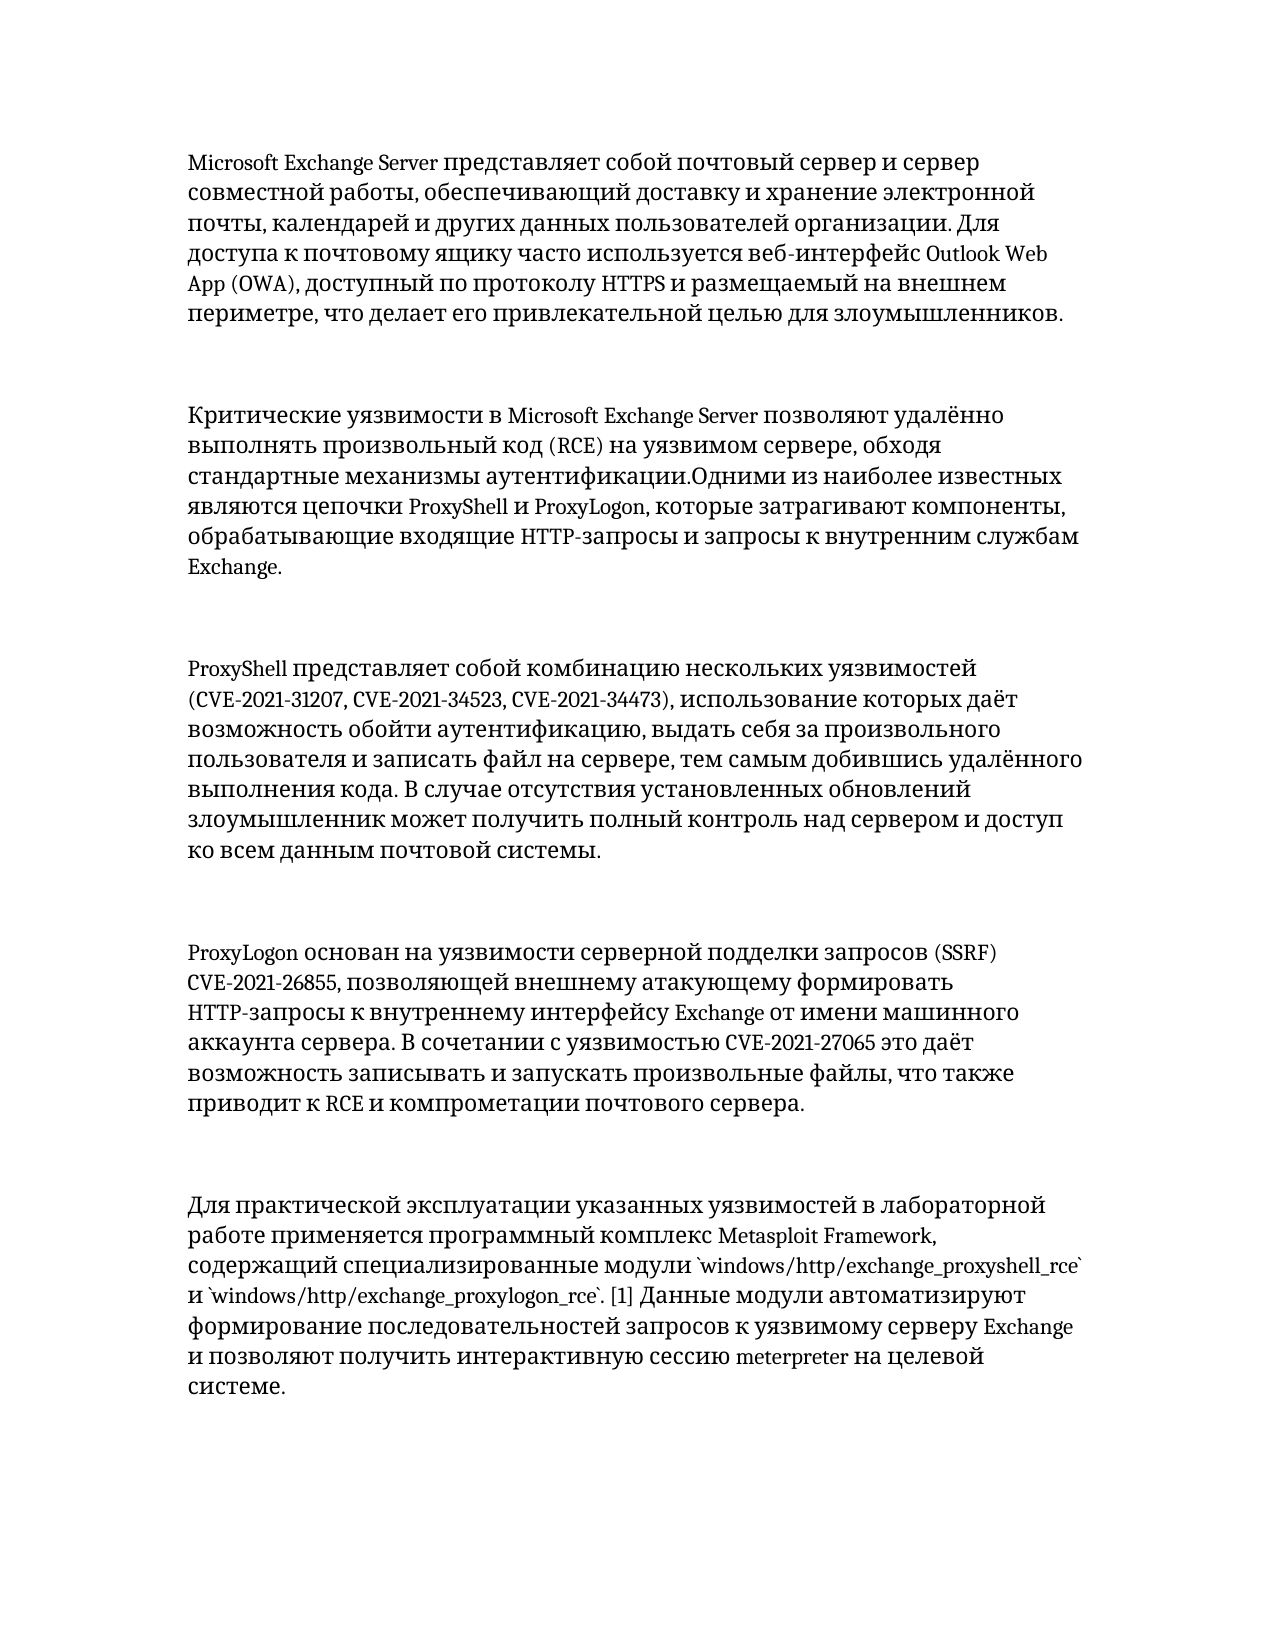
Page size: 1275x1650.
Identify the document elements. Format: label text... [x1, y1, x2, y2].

text ProxyShell представляет собой комбинацию нескольких уязвимостей (CVE‑2021‑31207, CVE‑2021‑34523, CVE‑2021‑34473), использование которых даёт возможность обойти аутентификацию, выдать себя за произвольного пользователя и записать файл на сервере, тем самым добившись удалённого выполнения кода. В случае отсутствия установленных обновлений злоумышленник может получить полный контроль над сервером и доступ ко всем данным почтовой системы. [187, 656, 1087, 864]
text Microsoft Exchange Server представляет собой почтовый сервер и сервер совместной работы, обеспечивающий доставку и хранение электронной почты, календарей и других данных пользователей организации. Для доступа к почтовому ящику часто используется веб‑интерфейс Outlook Web App (OWA), доступный по протоколу HTTPS и размещаемый на внешнем периметре, что делает его привлекательной целью для злоумышленников. [187, 150, 1087, 327]
text Критические уязвимости в Microsoft Exchange Server позволяют удалённо выполнять произвольный код (RCE) на уязвимом сервере, обходя стандартные механизмы аутентификации.Одними из наиболее известных являются цепочки ProxyShell и ProxyLogon, которые затрагивают компоненты, обрабатывающие входящие HTTP‑запросы и запросы к внутренним службам Exchange. [187, 403, 1087, 581]
text ProxyLogon основан на уязвимости серверной подделки запросов (SSRF) CVE‑2021‑26855, позволяющей внешнему атакующему формировать HTTP‑запросы к внутреннему интерфейсу Exchange от имени машинного аккаунта сервера. В сочетании с уязвимостью CVE‑2021‑27065 это даёт возможность записывать и запускать произвольные файлы, что также приводит к RCE и компрометации почтового сервера. [187, 939, 1087, 1117]
text Для практической эксплуатации указанных уязвимостей в лабораторной работе применяется программный комплекс Metasploit Framework, содержащий специализированные модули `windows/http/exchange_proxyshell_rce` и `windows/http/exchange_proxylogon_rce`. [1] Данные модули автоматизируют формирование последовательностей запросов к уязвимому серверу Exchange и позволяют получить интерактивную сессию meterpreter на целевой системе. [187, 1193, 1087, 1400]
